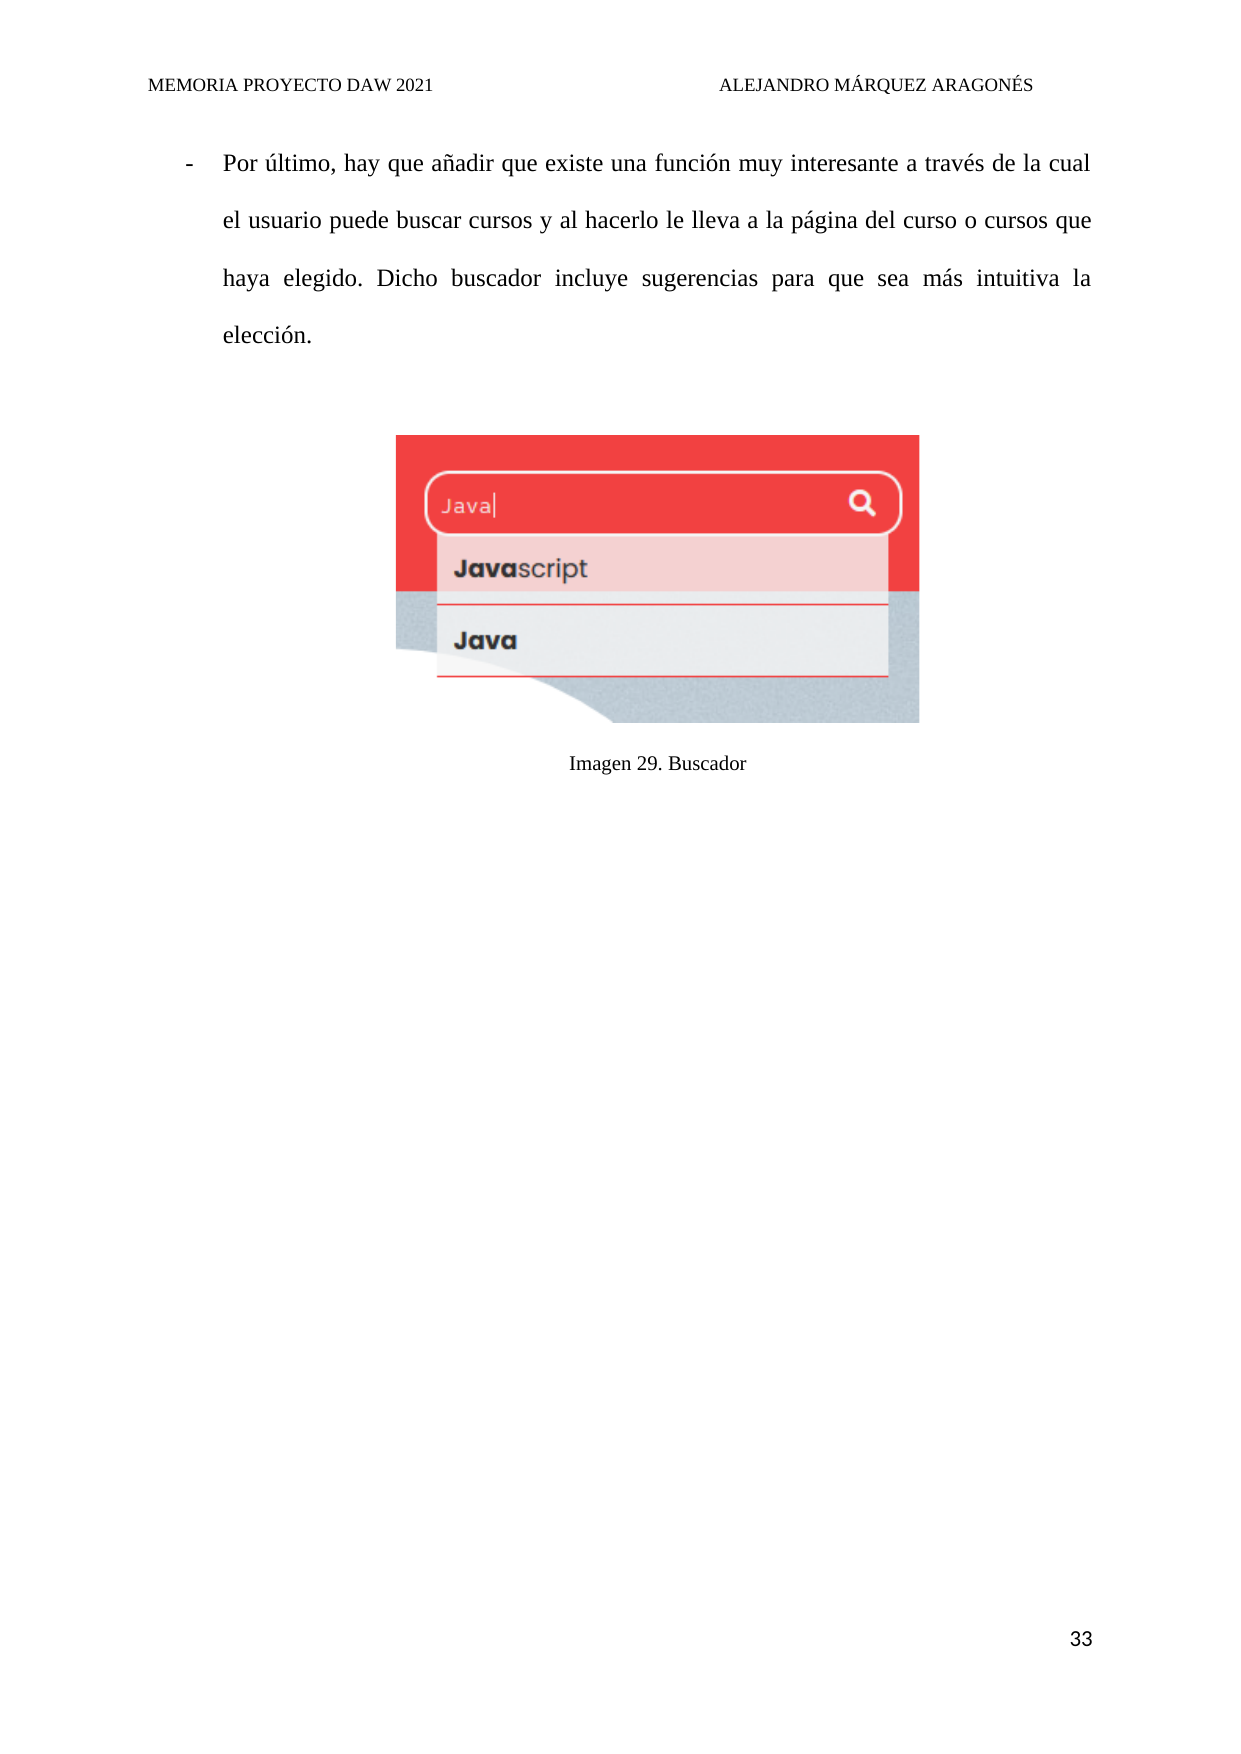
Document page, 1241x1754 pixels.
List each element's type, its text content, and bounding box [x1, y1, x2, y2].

list Por último, hay que añadir que existe una función muy interesante a través de la cual el usuario puede buscar cursos y al hacerlo le lleva a la página del curso o cursos que haya elegido. Dicho buscador incluye sugerencias para que sea más intuitiva la elección. [185, 148, 1092, 349]
list Imagen 29. Buscador [223, 751, 1092, 775]
picture [395, 435, 920, 723]
